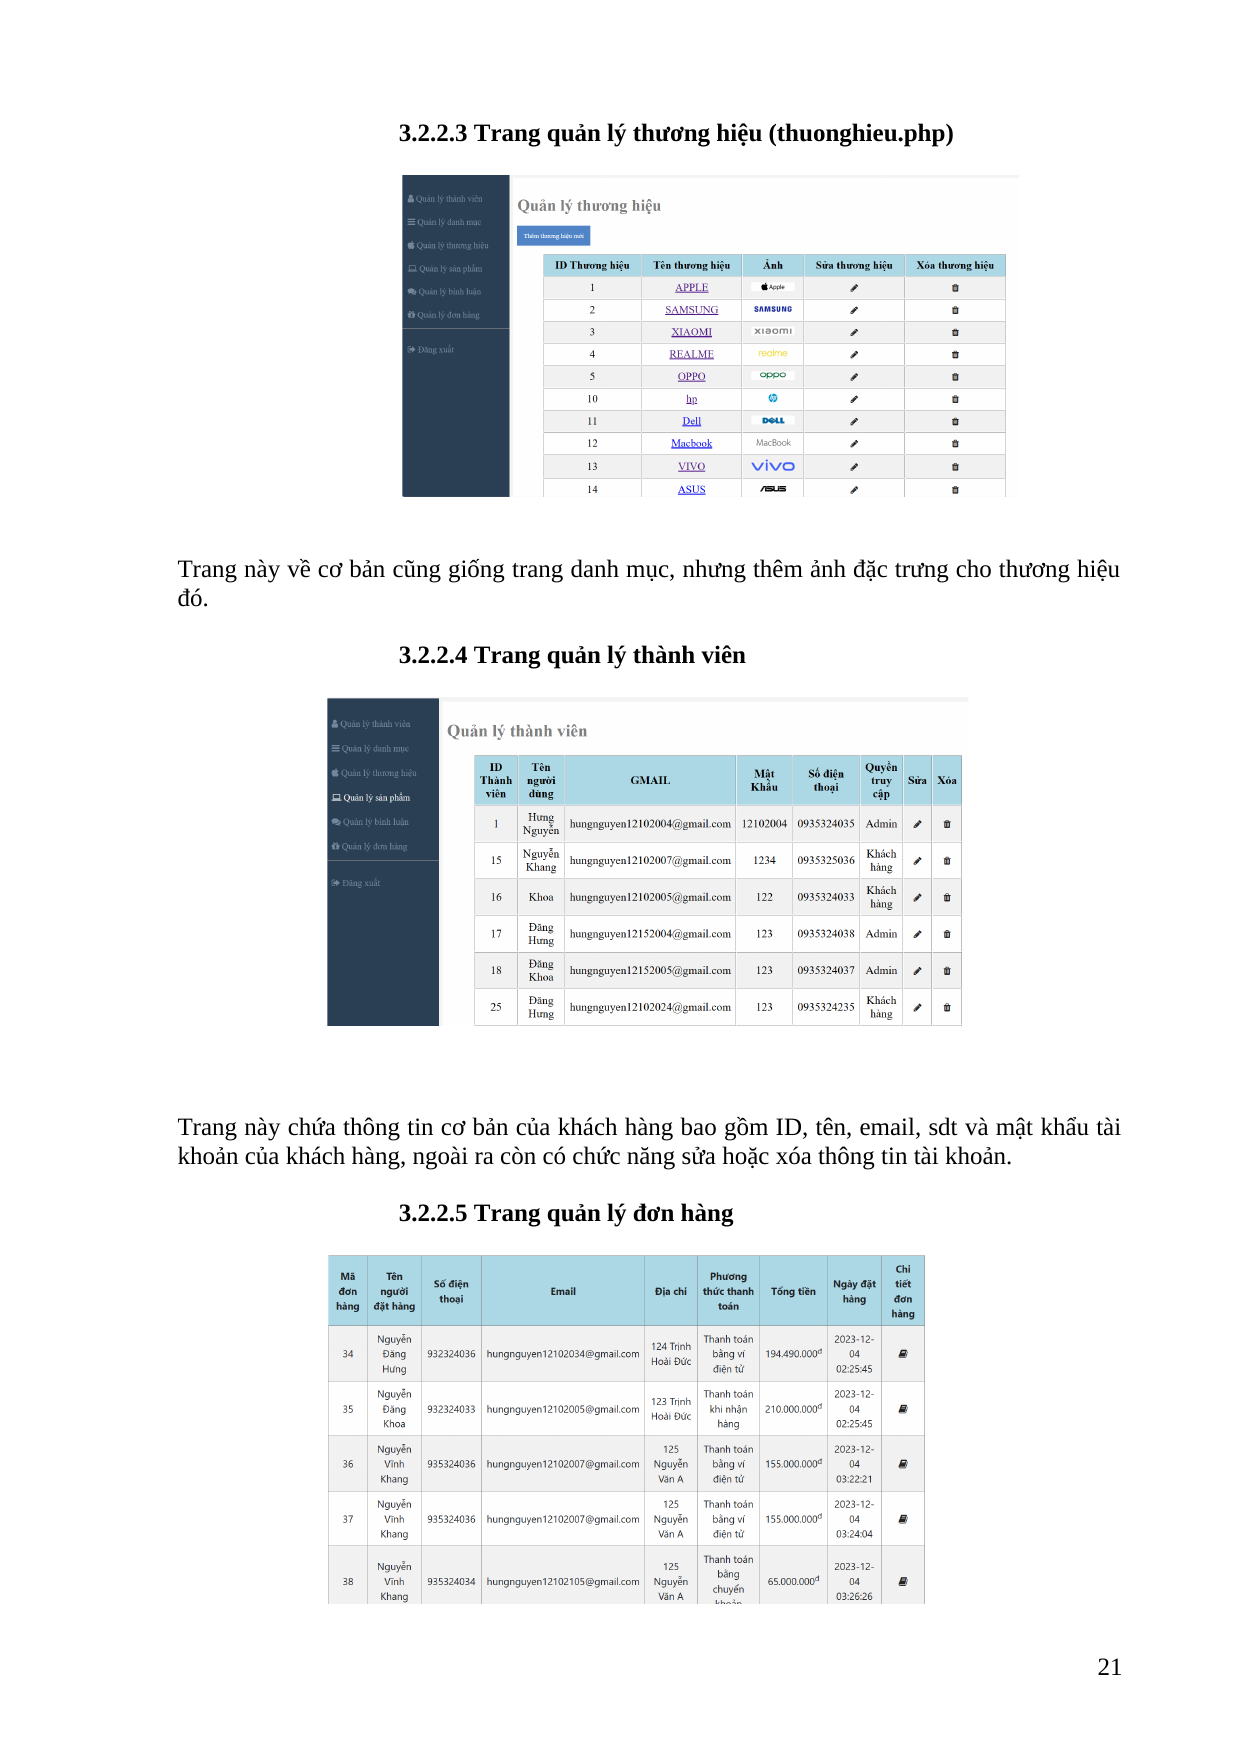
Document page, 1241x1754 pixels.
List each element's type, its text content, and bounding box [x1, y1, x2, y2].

list Trang quản lý đơn hàng [399, 1198, 1122, 1227]
picture [402, 175, 1020, 497]
list Trang quản lý thành viên [399, 640, 1122, 669]
text Trang này về cơ bản cũng giống trang danh mục, nhưng thêm ảnh đặc trưng cho thương hiệu đó. [177, 554, 1122, 612]
picture [327, 1255, 929, 1604]
picture [327, 697, 969, 1026]
text Trang này chứa thông tin cơ bản của khách hàng bao gồm ID, tên, email, sdt và mật khẩu tài khoản của khách hàng, ngoài ra còn có chức năng sửa hoặc xóa thông tin tài khoản. [177, 1112, 1122, 1169]
list Trang quản lý thương hiệu (thuonghieu.php) [399, 118, 1122, 147]
